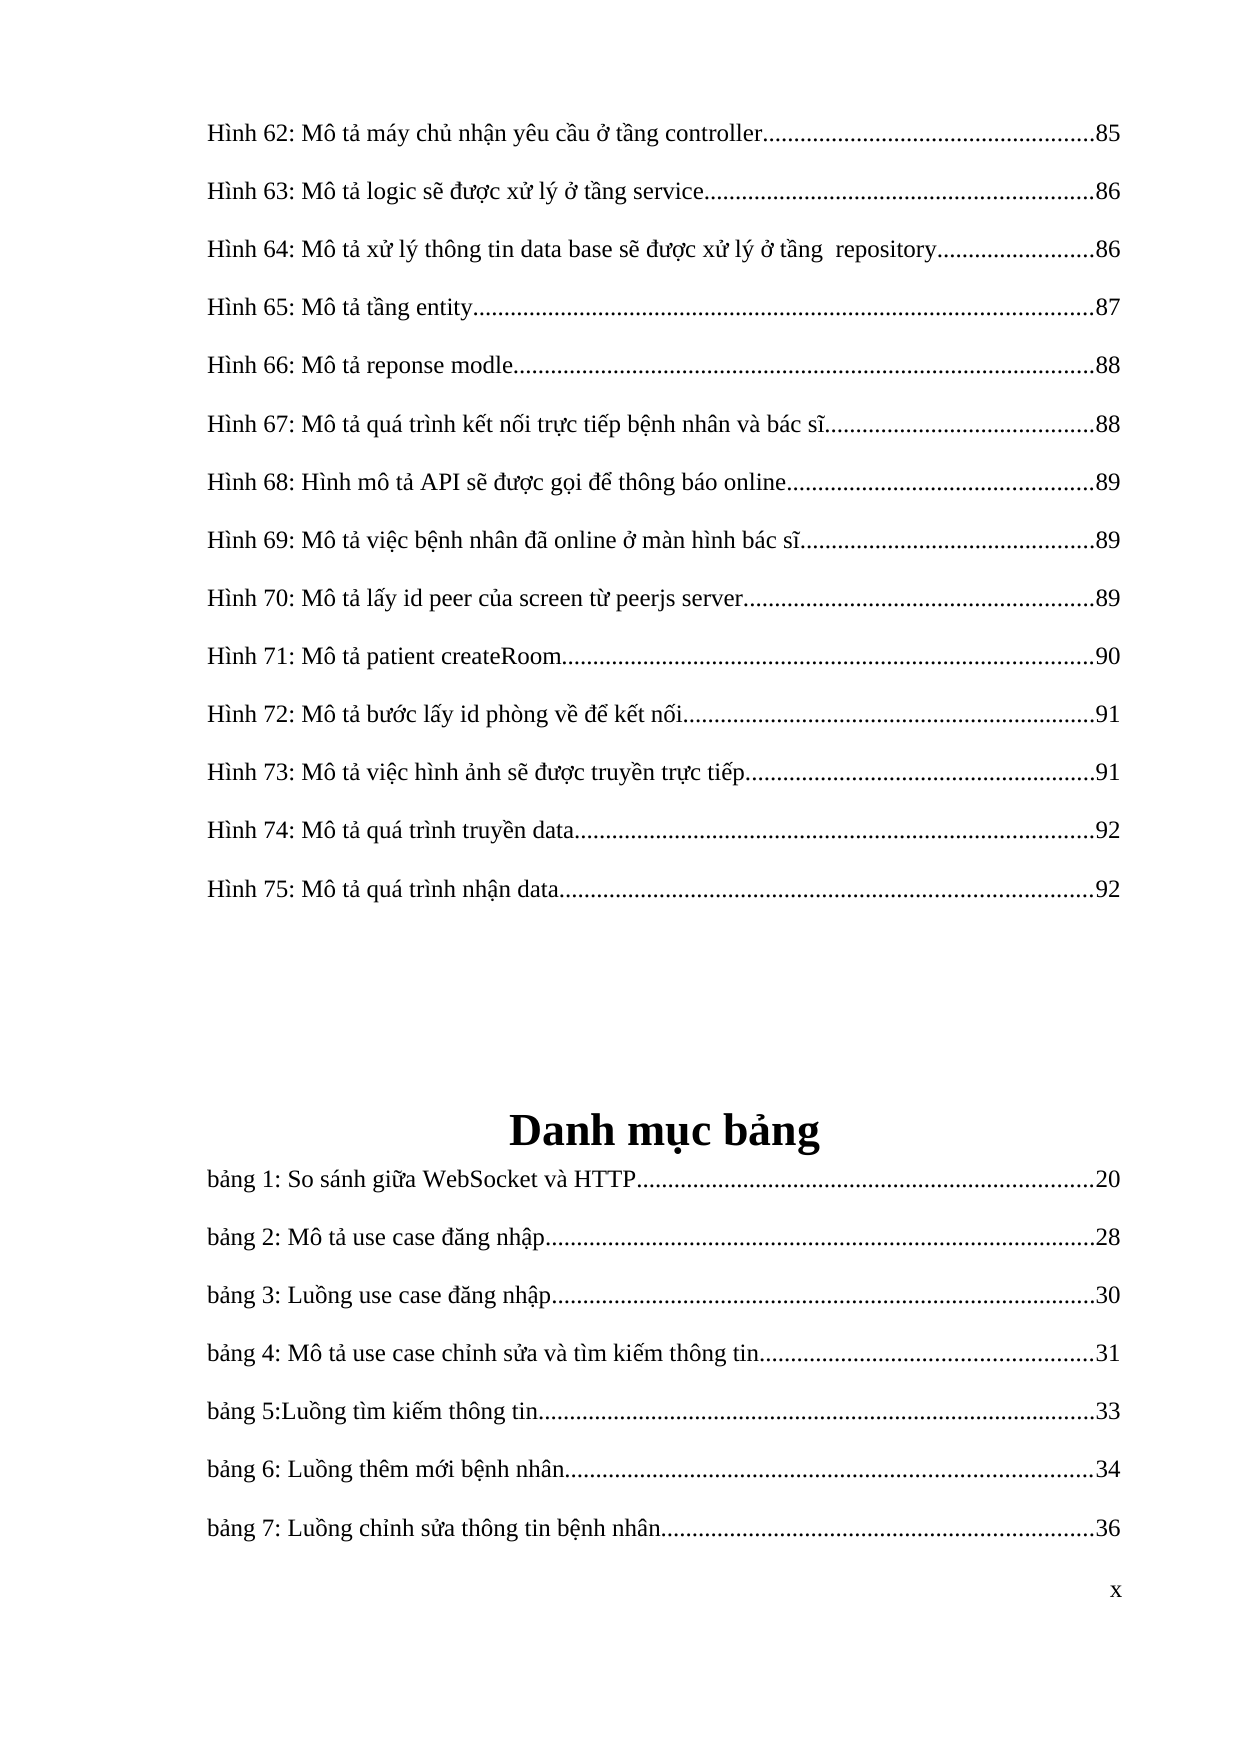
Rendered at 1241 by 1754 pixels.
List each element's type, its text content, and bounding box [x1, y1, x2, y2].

text bảng 2: Mô tả use case đăng nhập 28 [207, 1222, 1122, 1251]
text Hình 68: Hình mô tả API sẽ được gọi để thông báo online 89 [207, 467, 1122, 496]
text Hình 73: Mô tả việc hình ảnh sẽ được truyền trực tiếp. 91 [207, 757, 1122, 786]
text bảng 5:Luồng tìm kiếm thông tin 33 [207, 1396, 1122, 1425]
text Hình 66: Mô tả reponse modle 88 [207, 351, 1122, 379]
text Hình 74: Mô tả quá trình truyền data 92 [207, 816, 1122, 844]
text bảng 6: Luồng thêm mới bệnh nhân 34 [207, 1454, 1122, 1483]
text Hình 70: Mô tả lấy id peer của screen từ peerjs server. 89 [207, 583, 1122, 612]
text Hình 72: Mô tả bước lấy id phòng về để kết nối 91 [207, 699, 1122, 728]
text bảng 4: Mô tả use case chỉnh sửa và tìm kiếm thông tin. 31 [207, 1338, 1122, 1367]
text Hình 65: Mô tả tầng entity 87 [207, 292, 1122, 321]
text Hình 62: Mô tả máy chủ nhận yêu cầu ở tầng controller 85 [207, 118, 1122, 147]
text Hình 71: Mô tả patient createRoom 90 [207, 641, 1122, 670]
text bảng 3: Luồng use case đăng nhập 30 [207, 1280, 1122, 1309]
text Hình 75: Mô tả quá trình nhận data 92 [207, 874, 1122, 902]
text Hình 64: Mô tả xử lý thông tin data base sẽ được xử lý ở tầng repository. 86 [207, 234, 1122, 263]
text Hình 63: Mô tả logic sẽ được xử lý ở tầng service 86 [207, 176, 1122, 205]
text Hình 67: Mô tả quá trình kết nối trực tiếp bệnh nhân và bác sĩ. 88 [207, 409, 1122, 437]
subtitle Danh mục bảng [509, 1103, 820, 1155]
text Hình 69: Mô tả việc bệnh nhân đã online ở màn hình bác sĩ 89 [207, 525, 1122, 554]
text bảng 1: So sánh giữa WebSocket và HTTP 20 [207, 990, 1122, 1193]
text bảng 7: Luồng chỉnh sửa thông tin bệnh nhân 36 [207, 1513, 1122, 1541]
